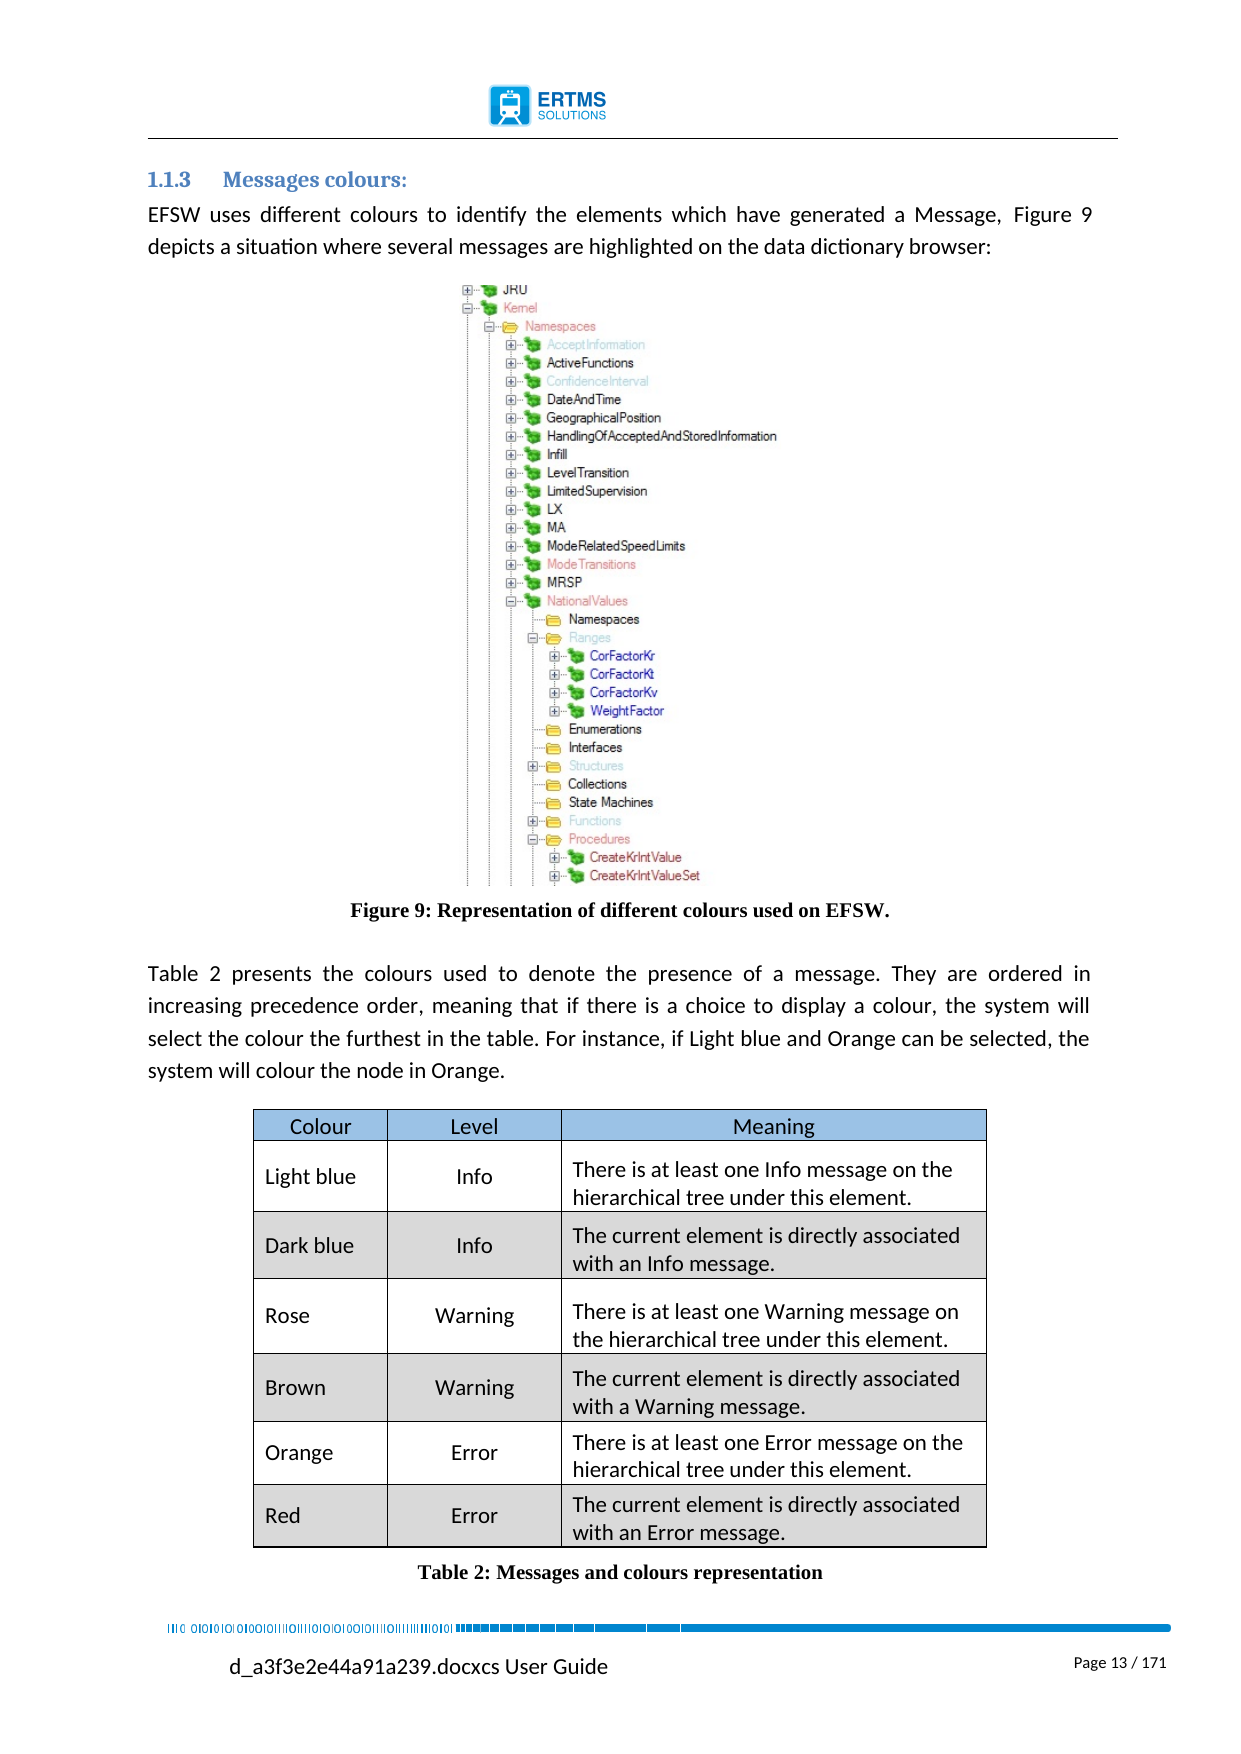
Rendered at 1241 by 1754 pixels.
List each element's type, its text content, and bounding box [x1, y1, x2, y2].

text EFSW uses different colours to identify the elements which have generated a Message, Figure 9 depicts a situation where several messages are highlighted on the data dictionary browser: [148, 200, 1093, 260]
table_cell Info [388, 1141, 561, 1211]
table_cell Brown [254, 1354, 387, 1421]
picture [459, 285, 782, 886]
table_cell Red [254, 1485, 387, 1546]
subtitle Messages colours: [148, 167, 1093, 193]
text Table 2 presents the colours used to denote the presence of a message. They are ordered in increasing precedence order, meaning that if there is a choice to display a colour, the system will select the colour the furthest in the table. For instance, if Light blue and Orange can be selected, the system will colour the node in Orange. [148, 959, 1093, 1084]
table_cell Warning [388, 1279, 561, 1353]
table_cell There is at least one Error message on the hierarchical tree under this element. [562, 1422, 986, 1484]
table_cell The current element is directly associated with an Info message. [562, 1212, 986, 1278]
table_cell There is at least one Warning message on the hierarchical tree under this element. [562, 1279, 986, 1353]
picture [167, 1624, 1171, 1633]
text Table 2: Messages and colours representation [148, 1560, 1093, 1584]
picture [477, 73, 617, 138]
table_cell Warning [388, 1354, 561, 1421]
text Figure 9: Representation of different colours used on EFSW. [148, 898, 1093, 922]
table_cell Light blue [254, 1141, 387, 1211]
table_cell The current element is directly associated with an Error message. [562, 1485, 986, 1546]
table_cell Info [388, 1212, 561, 1278]
table_header Meaning [562, 1110, 986, 1140]
table_cell Error [388, 1485, 561, 1546]
table_header Level [388, 1110, 561, 1140]
table_cell Dark blue [254, 1212, 387, 1278]
table_cell The current element is directly associated with a Warning message. [562, 1354, 986, 1421]
table_cell There is at least one Info message on the hierarchical tree under this element. [562, 1141, 986, 1211]
table_cell Rose [254, 1279, 387, 1353]
table_cell Error [388, 1422, 561, 1484]
table_header Colour [254, 1110, 387, 1140]
table_cell Orange [254, 1422, 387, 1484]
